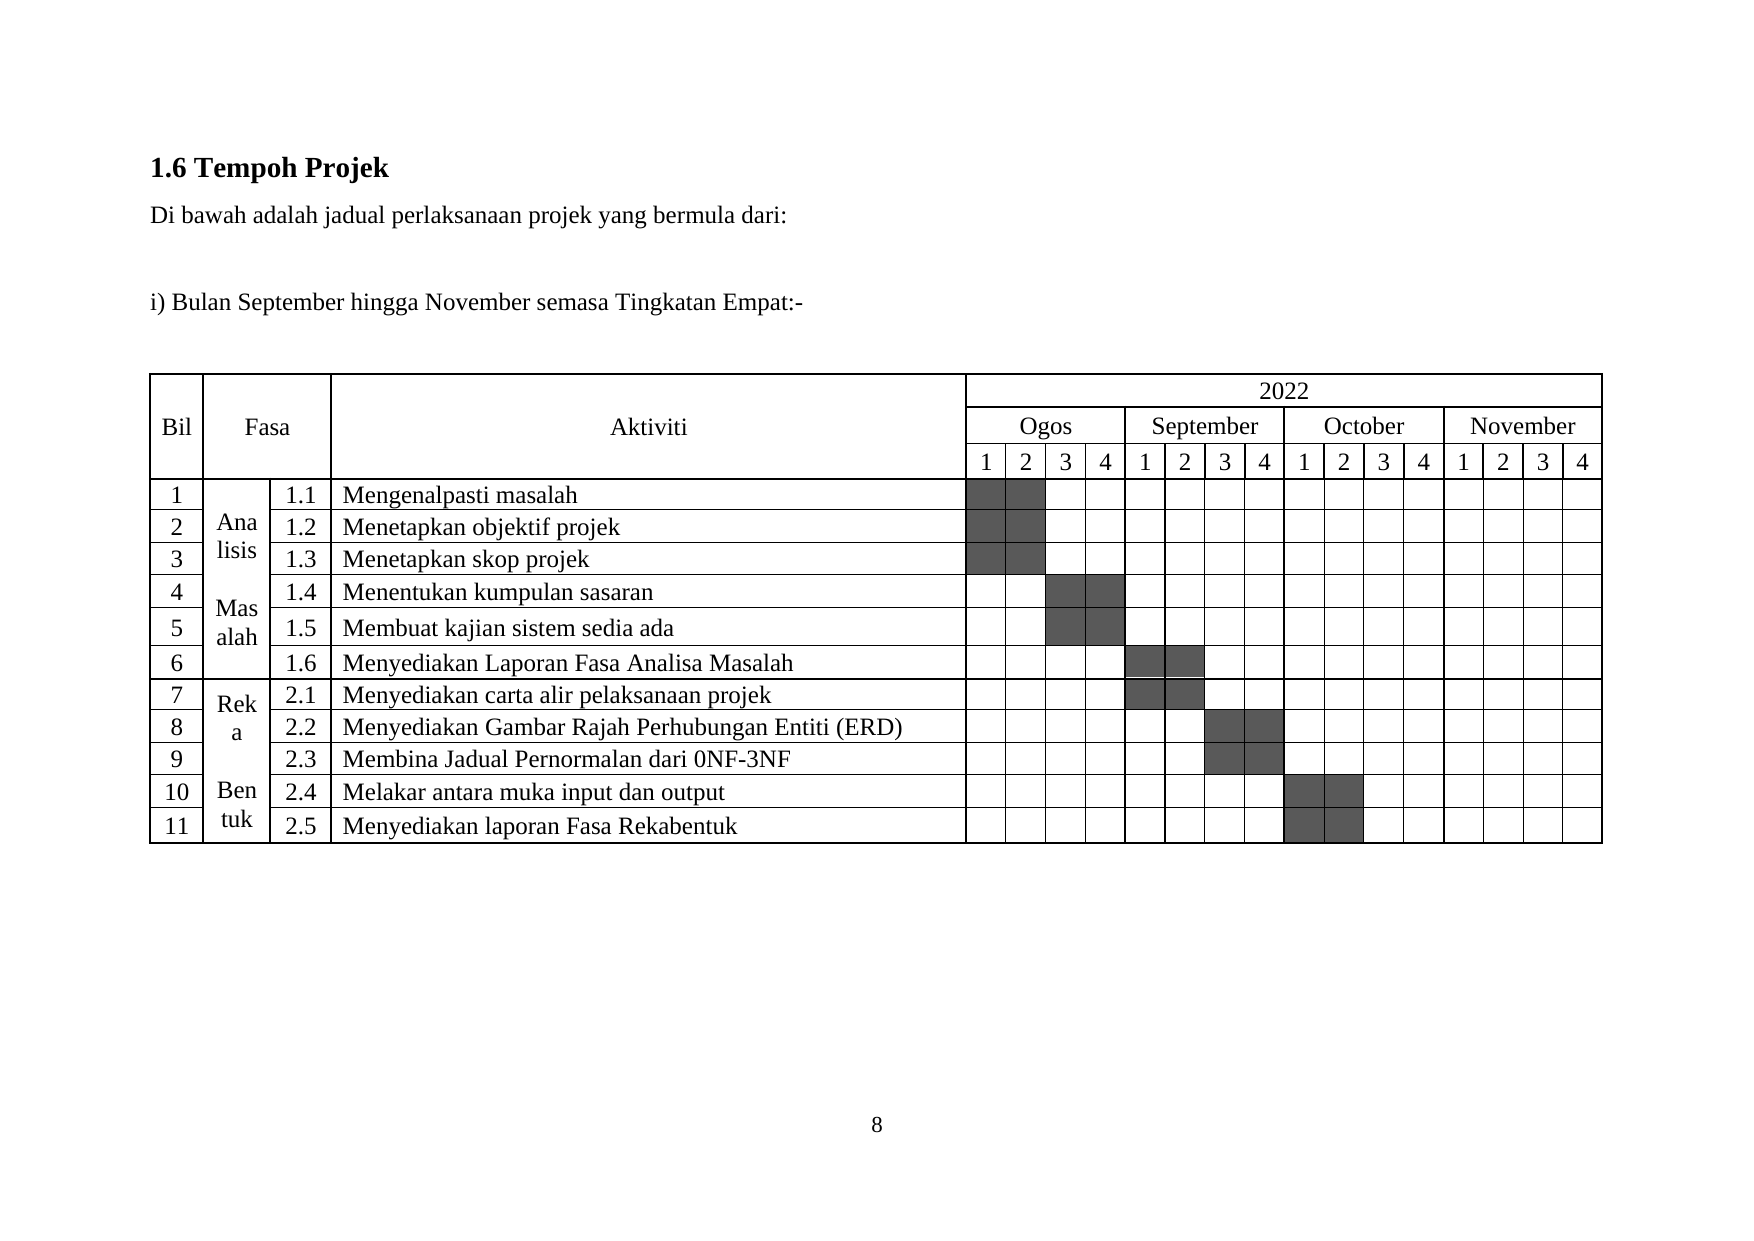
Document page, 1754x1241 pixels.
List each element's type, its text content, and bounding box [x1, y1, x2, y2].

table_cell [1126, 680, 1164, 709]
table_cell [1524, 543, 1562, 574]
table_cell [1325, 710, 1363, 742]
table_cell [1245, 543, 1283, 574]
table_cell [1245, 608, 1283, 645]
table_cell [1245, 575, 1283, 607]
table_cell [1205, 510, 1244, 542]
table_cell [1285, 710, 1324, 742]
table_cell Menentukan kumpulan sasaran [332, 575, 965, 607]
table_cell 1 [1445, 444, 1482, 477]
table_cell [1166, 646, 1204, 677]
table_cell Menetapkan objektif projek [332, 510, 965, 542]
table_cell [1404, 680, 1443, 709]
table_cell [1245, 646, 1283, 677]
table_cell [1524, 646, 1562, 677]
table_cell [1404, 480, 1443, 509]
table_cell [1086, 575, 1124, 607]
table_cell [1046, 543, 1085, 574]
table_cell [1126, 575, 1164, 607]
table_cell [1524, 808, 1562, 842]
table_cell [1006, 646, 1045, 677]
table_cell 2 [1166, 444, 1204, 477]
table_cell [1245, 480, 1283, 509]
table_cell September [1126, 408, 1283, 443]
table_cell [1445, 510, 1483, 542]
table_cell [967, 775, 1005, 807]
table_cell Membuat kajian sistem sedia ada [332, 608, 965, 645]
table_cell [1325, 775, 1363, 807]
table_cell [1484, 646, 1523, 677]
table_cell 2 [1006, 444, 1045, 477]
table_cell 7 [151, 680, 202, 709]
table_cell [1325, 510, 1363, 542]
table_cell Reka Bentuk [204, 680, 269, 842]
table_cell [1006, 480, 1045, 509]
table_cell [1364, 510, 1403, 542]
table_cell [1126, 743, 1164, 774]
table_cell [1046, 808, 1085, 842]
table_cell [1166, 775, 1204, 807]
table_cell [1484, 480, 1523, 509]
table_cell Menetapkan skop projek [332, 543, 965, 574]
table_cell [1205, 608, 1244, 645]
table_cell [1404, 646, 1443, 677]
table_cell [1166, 808, 1204, 842]
table_cell [1524, 710, 1562, 742]
table_cell [1126, 480, 1164, 509]
table_cell [1524, 680, 1562, 709]
table_cell 8 [151, 710, 202, 742]
table_cell [1404, 543, 1443, 574]
table_cell [1046, 710, 1085, 742]
table_cell [1205, 480, 1244, 509]
table_cell [1046, 480, 1085, 509]
table_cell [967, 743, 1005, 774]
table_cell Analisis Masalah [204, 480, 269, 677]
table_cell [1086, 808, 1124, 842]
table_cell [1484, 775, 1523, 807]
table_cell [1404, 743, 1443, 774]
table_cell [967, 646, 1005, 677]
table_cell [1086, 510, 1124, 542]
table_cell 11 [151, 808, 202, 842]
table_cell 1 [1285, 444, 1323, 477]
table_cell 5 [151, 608, 202, 645]
table_cell [967, 543, 1005, 574]
table_cell 1.6 [271, 646, 330, 677]
table_cell 2.1 [271, 680, 330, 709]
table_cell [1166, 608, 1204, 645]
table_cell Menyediakan laporan Fasa Rekabentuk [332, 808, 965, 842]
table_cell 1.4 [271, 575, 330, 607]
table_cell [1445, 775, 1483, 807]
table_cell [1205, 808, 1244, 842]
text 1.6 Tempoh Projek [150, 150, 1604, 183]
table_cell [1126, 543, 1164, 574]
table_cell [1364, 808, 1403, 842]
text i) Bulan September hingga November semasa Tingkatan Empat:- [150, 287, 1604, 315]
table_cell [1086, 480, 1124, 509]
table_cell [1046, 743, 1085, 774]
table_cell 2.5 [271, 808, 330, 842]
table_cell [1166, 543, 1204, 574]
table_cell [967, 680, 1005, 709]
table_cell [1285, 480, 1324, 509]
table_cell [1404, 608, 1443, 645]
table_cell [1126, 808, 1164, 842]
table_cell [1325, 743, 1363, 774]
table_cell [1046, 646, 1085, 677]
table_cell [1006, 575, 1045, 607]
table_cell [1325, 808, 1363, 842]
table_cell [1445, 743, 1483, 774]
table_cell [1563, 510, 1601, 542]
table_cell [1086, 543, 1124, 574]
table_cell [1006, 608, 1045, 645]
table_cell [1563, 743, 1601, 774]
table_cell [1325, 480, 1363, 509]
table_cell 1 [1126, 444, 1164, 477]
table_cell [1086, 680, 1124, 709]
table_cell [1445, 646, 1483, 677]
table_cell [1445, 710, 1483, 742]
table_cell [1205, 646, 1244, 677]
table_cell [1205, 575, 1244, 607]
table_cell [1364, 646, 1403, 677]
table_cell 4 [1405, 444, 1443, 477]
table_cell [1086, 710, 1124, 742]
table_cell 4 [1086, 444, 1124, 477]
table_cell [1046, 775, 1085, 807]
table_cell [1364, 480, 1403, 509]
table_cell [1445, 575, 1483, 607]
table_cell [1285, 646, 1324, 677]
table_cell 1 [967, 444, 1005, 477]
table_cell [1325, 608, 1363, 645]
table_header Bil [151, 375, 202, 477]
table_cell [1285, 743, 1324, 774]
table_header 2022 [967, 375, 1601, 406]
table_cell [1285, 575, 1324, 607]
table_cell [1524, 775, 1562, 807]
table_cell Mengenalpasti masalah [332, 480, 965, 509]
table_cell [967, 808, 1005, 842]
table_cell 3 [1206, 444, 1244, 477]
table_cell [1484, 808, 1523, 842]
table_cell [1166, 743, 1204, 774]
table_cell [1006, 808, 1045, 842]
table_cell [1524, 480, 1562, 509]
table_cell [1245, 808, 1283, 842]
table_cell [1086, 608, 1124, 645]
table_cell [1364, 543, 1403, 574]
table_cell [1563, 808, 1601, 842]
table_cell [1285, 543, 1324, 574]
table_cell Melakar antara muka input dan output [332, 775, 965, 807]
table_cell [1563, 575, 1601, 607]
table_cell 2 [151, 510, 202, 542]
table_cell [967, 480, 1005, 509]
table_cell [1006, 543, 1045, 574]
table_cell [1006, 743, 1045, 774]
table_cell [1563, 543, 1601, 574]
table_cell [1006, 775, 1045, 807]
table_cell [1524, 510, 1562, 542]
table_cell 6 [151, 646, 202, 677]
table_cell [1563, 480, 1601, 509]
table_cell [1364, 575, 1403, 607]
table_cell [1006, 710, 1045, 742]
table_cell [1166, 680, 1204, 709]
table_cell [1404, 510, 1443, 542]
table_cell [967, 510, 1005, 542]
table_cell [1484, 543, 1523, 574]
table_cell [1285, 775, 1324, 807]
table_cell [1285, 808, 1324, 842]
table_cell [1563, 710, 1601, 742]
table_cell 4 [1564, 444, 1601, 477]
table_cell [1166, 480, 1204, 509]
table_cell [1325, 575, 1363, 607]
table_cell 3 [1365, 444, 1403, 477]
table_cell [1205, 543, 1244, 574]
table_cell [1484, 680, 1523, 709]
table_cell 9 [151, 743, 202, 774]
table_cell [1046, 510, 1085, 542]
table_cell 1.1 [271, 480, 330, 509]
table_cell [1245, 680, 1283, 709]
table_cell [1285, 680, 1324, 709]
table_cell [1006, 510, 1045, 542]
table_cell [1046, 608, 1085, 645]
table_cell [1046, 575, 1085, 607]
table_cell Ogos [967, 408, 1124, 443]
table_cell [1166, 575, 1204, 607]
table_cell [1205, 710, 1244, 742]
table_cell [1484, 575, 1523, 607]
table_cell [1126, 608, 1164, 645]
table_cell 1 [151, 480, 202, 509]
table_cell [1325, 680, 1363, 709]
table_cell [1364, 743, 1403, 774]
table_cell [1364, 680, 1403, 709]
table_cell [1404, 710, 1443, 742]
table_cell [1086, 775, 1124, 807]
table_cell [1086, 646, 1124, 677]
table_cell [1445, 608, 1483, 645]
table_cell [1245, 510, 1283, 542]
table_cell 1.5 [271, 608, 330, 645]
table_cell [1484, 608, 1523, 645]
table_cell [1285, 608, 1324, 645]
table_cell [1404, 808, 1443, 842]
table_cell [1205, 680, 1244, 709]
table_cell [1445, 680, 1483, 709]
table_cell 3 [151, 543, 202, 574]
table_cell [967, 710, 1005, 742]
table_cell 2.2 [271, 710, 330, 742]
table_cell [1046, 680, 1085, 709]
table_header Fasa [204, 375, 330, 477]
table_cell [1524, 743, 1562, 774]
table_cell [1524, 608, 1562, 645]
table_cell [1404, 775, 1443, 807]
table_cell [967, 608, 1005, 645]
table_cell [1325, 646, 1363, 677]
table_cell 4 [1246, 444, 1283, 477]
table_cell [1126, 775, 1164, 807]
table_cell [1563, 775, 1601, 807]
table_header Aktiviti [332, 375, 965, 477]
table_cell [1563, 680, 1601, 709]
table_cell [1166, 710, 1204, 742]
table_cell [1245, 775, 1283, 807]
table_cell [1484, 710, 1523, 742]
table_cell [1126, 646, 1164, 677]
table_cell [1126, 710, 1164, 742]
table_cell Membina Jadual Pernormalan dari 0NF-3NF [332, 743, 965, 774]
table_cell [1126, 510, 1164, 542]
table_cell 2.4 [271, 775, 330, 807]
table_cell 2 [1484, 444, 1522, 477]
table_cell [1404, 575, 1443, 607]
text Di bawah adalah jadual perlaksanaan projek yang bermula dari: [150, 200, 1604, 229]
table_cell [1445, 808, 1483, 842]
table_cell [1285, 510, 1324, 542]
table_cell [1086, 743, 1124, 774]
table_cell [1364, 608, 1403, 645]
table_cell [1445, 480, 1483, 509]
table_cell 4 [151, 575, 202, 607]
table_cell [1205, 775, 1244, 807]
table_cell [1245, 710, 1283, 742]
table_cell [1484, 743, 1523, 774]
table_cell 2 [1325, 444, 1363, 477]
table_cell Menyediakan carta alir pelaksanaan projek [332, 680, 965, 709]
table_cell [1205, 743, 1244, 774]
table_cell [1524, 575, 1562, 607]
table_cell [1245, 743, 1283, 774]
table_cell [1364, 710, 1403, 742]
table_cell [1445, 543, 1483, 574]
table_cell [1166, 510, 1204, 542]
table_cell [1563, 646, 1601, 677]
table_cell Menyediakan Gambar Rajah Perhubungan Entiti (ERD) [332, 710, 965, 742]
table_cell 1.2 [271, 510, 330, 542]
table_cell [1563, 608, 1601, 645]
table_cell November [1445, 408, 1601, 443]
table_cell 3 [1046, 444, 1085, 477]
table_cell [1484, 510, 1523, 542]
table_cell Menyediakan Laporan Fasa Analisa Masalah [332, 646, 965, 677]
table_cell 3 [1524, 444, 1562, 477]
table_cell [967, 575, 1005, 607]
table_cell [1325, 543, 1363, 574]
table_cell [1364, 775, 1403, 807]
table_cell 2.3 [271, 743, 330, 774]
table_cell 10 [151, 775, 202, 807]
table_cell October [1285, 408, 1443, 443]
table_cell 1.3 [271, 543, 330, 574]
table_cell [1006, 680, 1045, 709]
